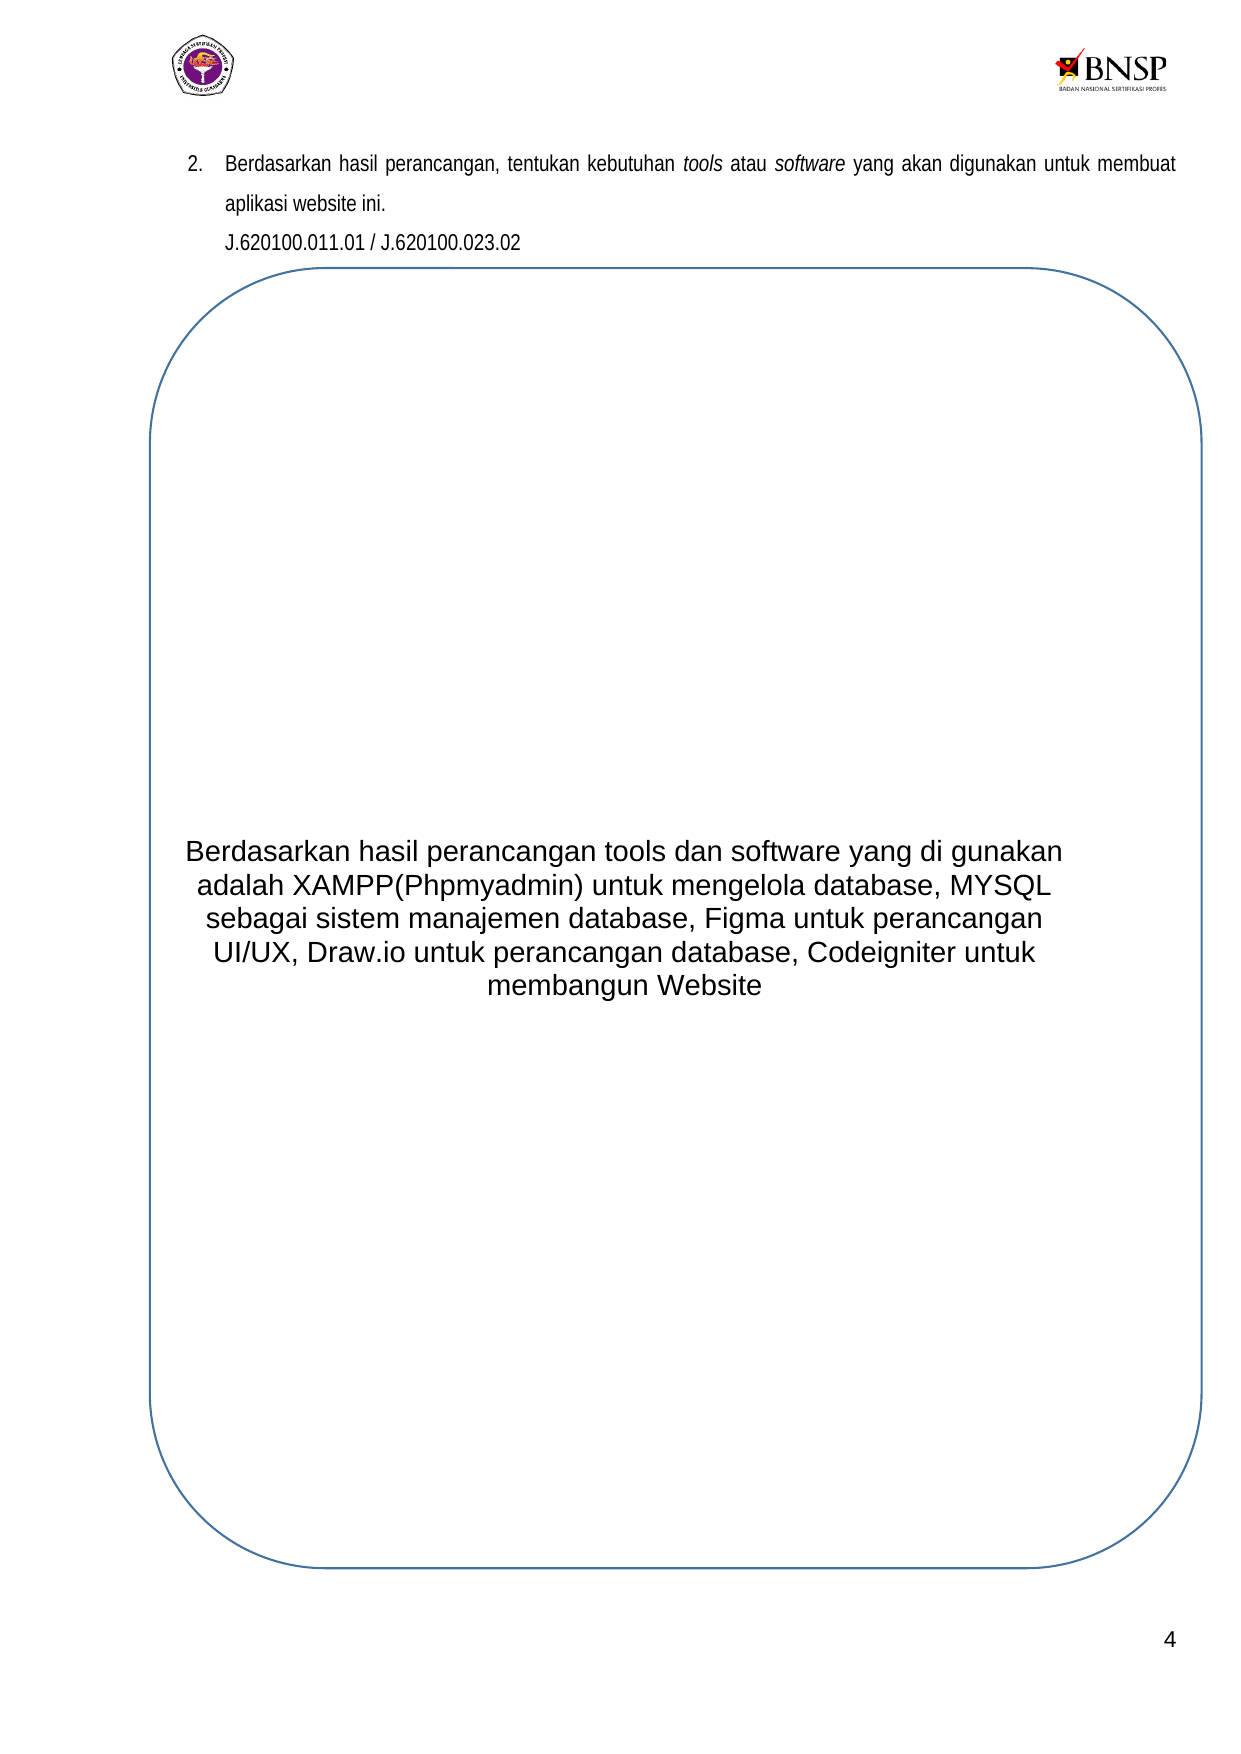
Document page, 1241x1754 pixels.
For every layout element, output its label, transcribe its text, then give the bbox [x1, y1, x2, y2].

picture [166, 30, 239, 102]
text J.620100.011.01 / J.620100.023.02 [225, 229, 1176, 255]
list Berdasarkan hasil perancangan, tentukan kebutuhan tools atau software yang akan digunakan untuk membuat aplikasi website ini. [187, 150, 1176, 216]
picture [1055, 48, 1167, 91]
